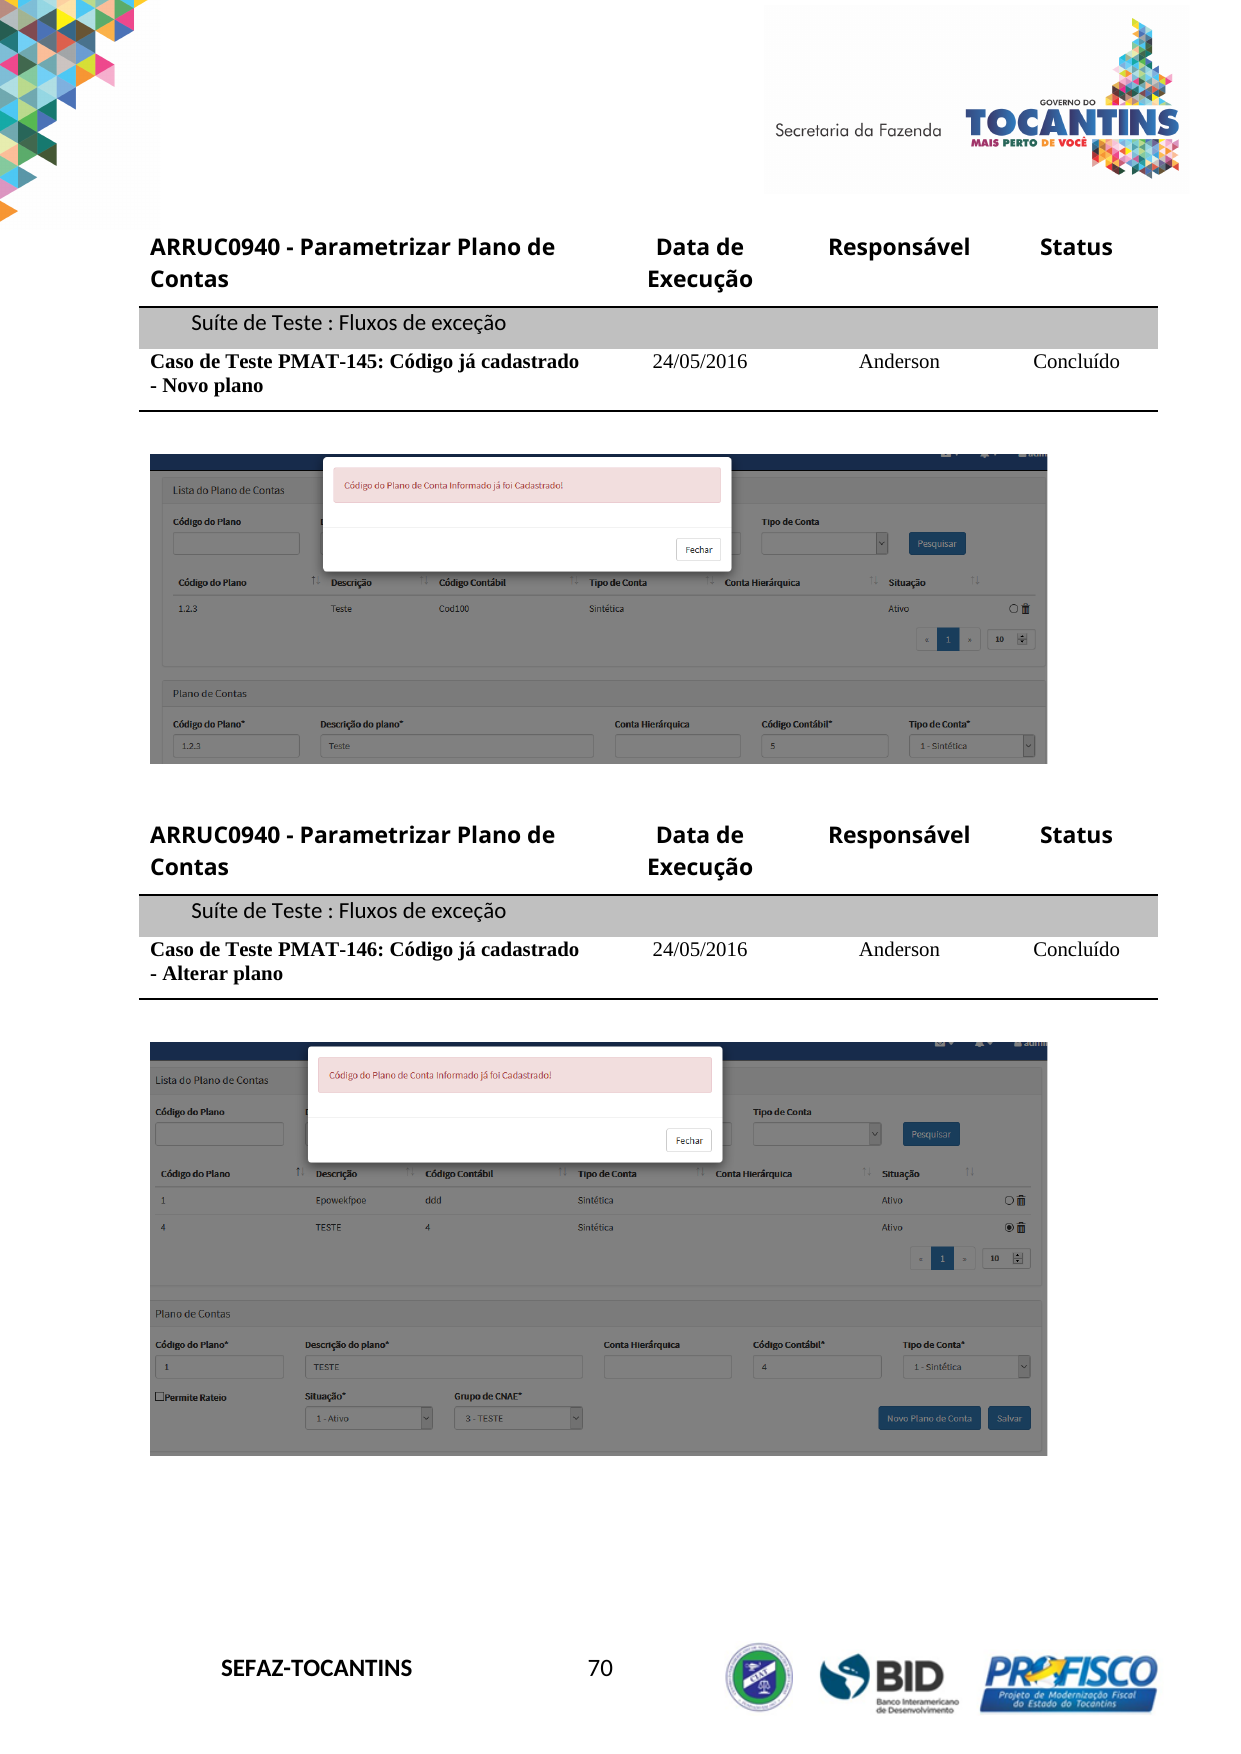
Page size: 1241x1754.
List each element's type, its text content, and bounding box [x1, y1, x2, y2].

table_header Status [995, 231, 1158, 306]
table_cell Suíte de Teste : Fluxos de exceção [139, 896, 1158, 937]
picture [150, 1042, 1048, 1456]
table_header ARRUC0940 - Parametrizar Plano de Contas [139, 231, 596, 306]
table_header ARRUC0940 - Parametrizar Plano de Contas [139, 819, 596, 894]
table_cell Concluído [995, 937, 1158, 997]
table_cell 24/05/2016 [596, 937, 803, 997]
picture [723, 1641, 1164, 1716]
picture [150, 454, 1048, 764]
table_cell Caso de Teste PMAT-145: Código já cadastrado - Novo plano [139, 349, 596, 409]
table_cell Suíte de Teste : Fluxos de exceção [139, 308, 1158, 349]
table_cell Concluído [995, 349, 1158, 409]
table_cell Anderson [803, 349, 995, 409]
picture [0, 0, 161, 230]
table_cell 24/05/2016 [596, 349, 803, 409]
table_cell Caso de Teste PMAT-146: Código já cadastrado - Alterar plano [139, 937, 596, 997]
table_header Responsável [803, 819, 995, 894]
table_header Data de Execução [596, 819, 803, 894]
table_cell Anderson [803, 937, 995, 997]
table_header Responsável [803, 231, 995, 306]
picture [763, 5, 1190, 194]
table_header Data de Execução [596, 231, 803, 306]
table_header Status [995, 819, 1158, 894]
